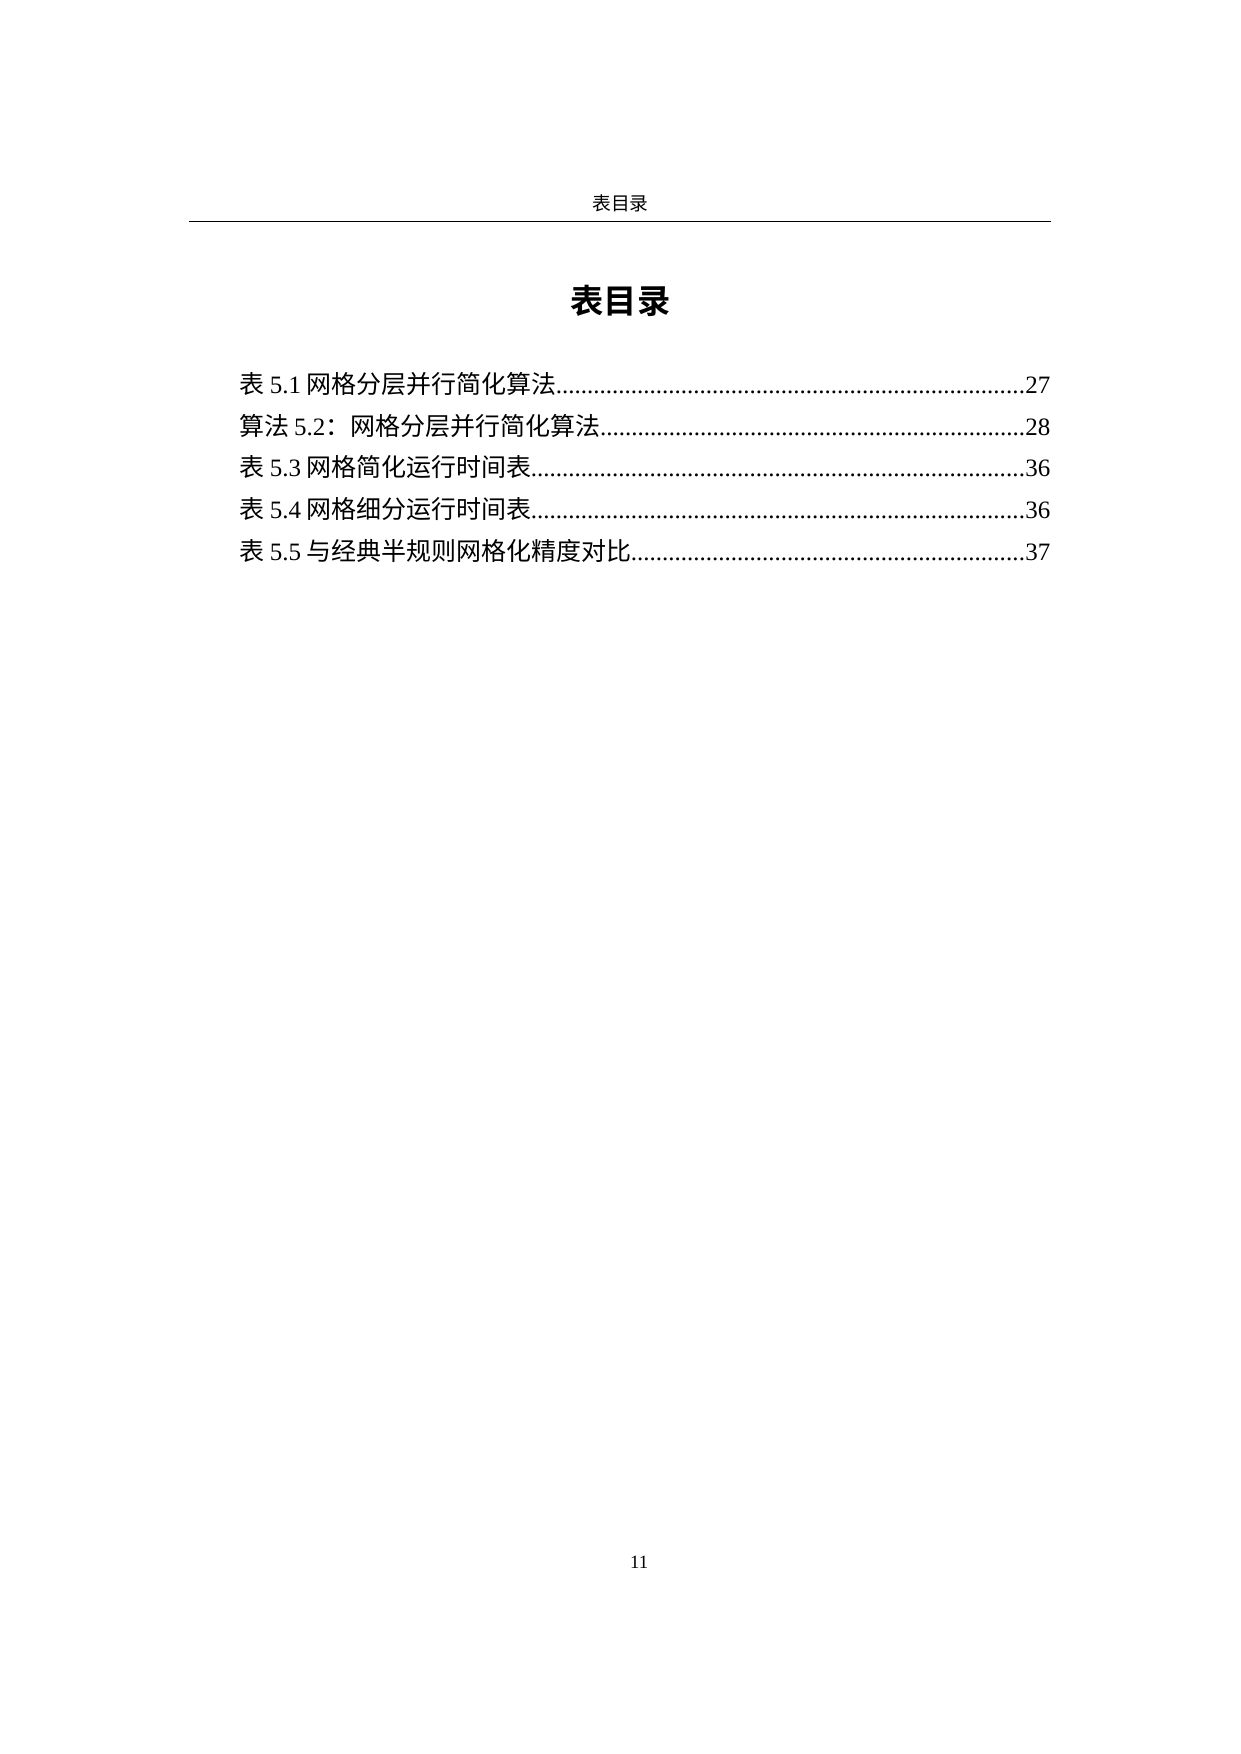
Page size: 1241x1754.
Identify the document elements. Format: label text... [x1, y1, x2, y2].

text 表 5.3网格简化运行时间表 36 [239, 443, 1051, 485]
text 算法5.2：网格分层并行简化算法 28 [239, 402, 1051, 443]
text 表 5.5与经典半规则网格化精度对比 37 [239, 527, 1051, 568]
text 表目录 [189, 274, 1051, 323]
text 表 5.1网格分层并行简化算法 27 [239, 360, 1051, 402]
text 表 5.4网格细分运行时间表 36 [239, 485, 1051, 527]
